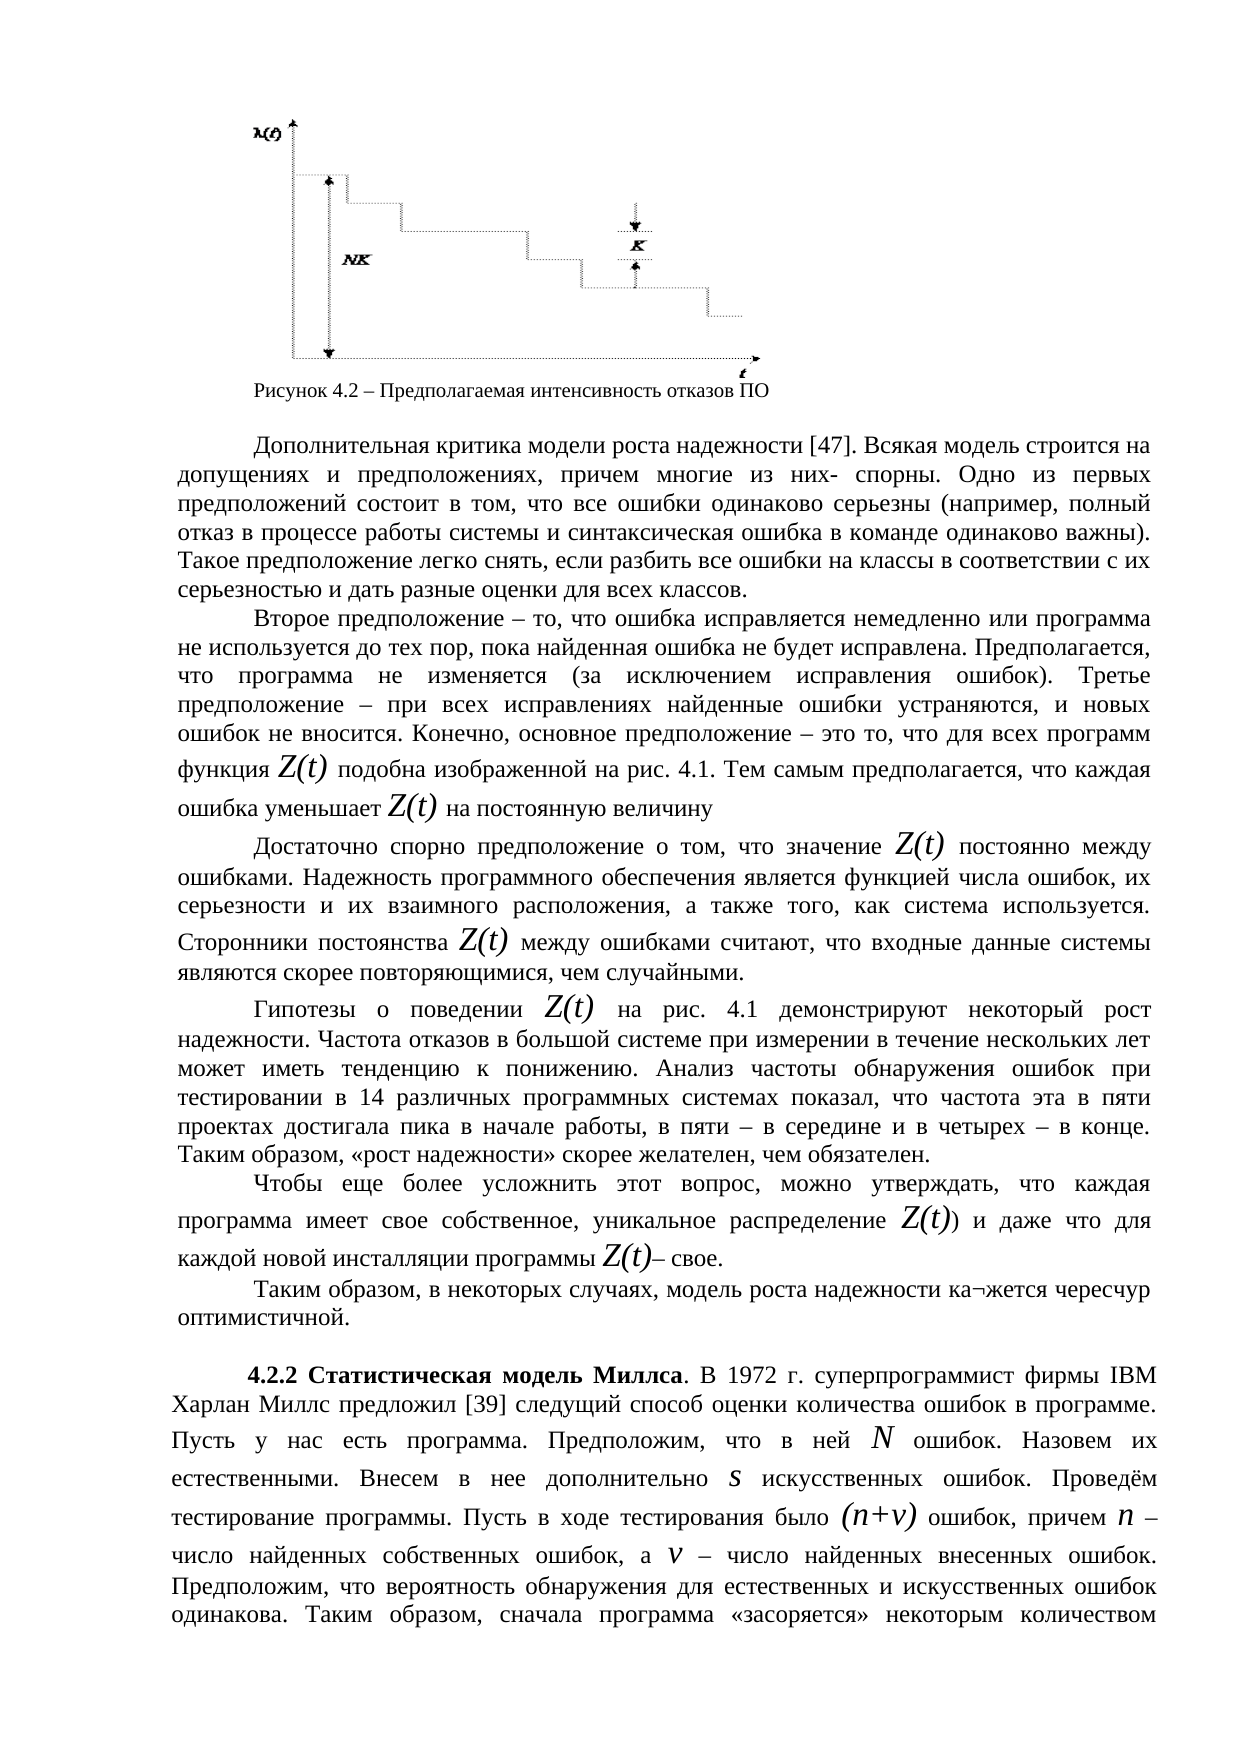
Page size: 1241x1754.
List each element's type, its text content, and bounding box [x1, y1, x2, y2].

text Достаточно спорно предположение о том, что значение Z(t) постоянно между ошибками. Надежность программного обеспечения является функцией числа ошибок, их серьезности и их взаимного расположения, а также того, как система используется. Сторонники постоянства Z(t) между ошибками считают, что входные данные системы являются скорее повторяющимися, чем случайными. [177, 823, 1152, 986]
text Гипотезы о поведении Z(t) на рис. 4.1 демонстрируют некоторый рост надежности. Частота отказов в большой системе при измерении в течение нескольких лет может иметь тенденцию к понижению. Анализ частоты обнаружения ошибок при тестировании в 14 различных программных системах показал, что частота эта в пяти проектах достигала пика в начале работы, в пяти – в середине и в четырех – в конце. Таким образом, «рост надежности» скорее желателен, чем обязателен. [177, 986, 1152, 1168]
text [171, 1360, 1158, 1628]
text Дополнительная критика модели роста надежности [47]. Всякая модель строится на допущениях и предположениях, причем многие из них- спорны. Одно из первых предположений состоит в том, что все ошибки одинаково серьезны (например, полный отказ в процессе работы системы и синтаксическая ошибка в команде одинаково важны). Такое предположение легко снять, если разбить все ошибки на классы в соответствии с их серьезностью и дать разные оценки для всех классов. [177, 430, 1152, 603]
text Чтобы еще более усложнить этот вопрос, можно утверждать, что каждая программа имеет свое собственное, уникальное распределение Z(t)) и даже что для каждой новой инсталляции программы Z(t)– свое. [177, 1168, 1152, 1274]
picture [253, 118, 762, 378]
text Таким образом, в некоторых случаях, модель роста надежности ка¬жется чересчур оптимистичной. [177, 1274, 1152, 1331]
text Рисунок 4.2 – Предполагаемая интенсивность отказов ПО [177, 377, 1152, 402]
text Второе предположение – то, что ошибка исправляется немедленно или программа не используется до тех пор, пока найденная ошибка не будет исправлена. Предполагается, что программа не изменяется (за исключением исправления ошибок). Третье предположение – при всех исправлениях найденные ошибки устраняются, и новых ошибок не вносится. Конечно, основное предположение – это то, что для всех программ функция Z(t) подобна изображенной на рис. 4.1. Тем самым предполагается, что каждая ошибка уменьшает Z(t) на постоянную величину [177, 603, 1152, 823]
